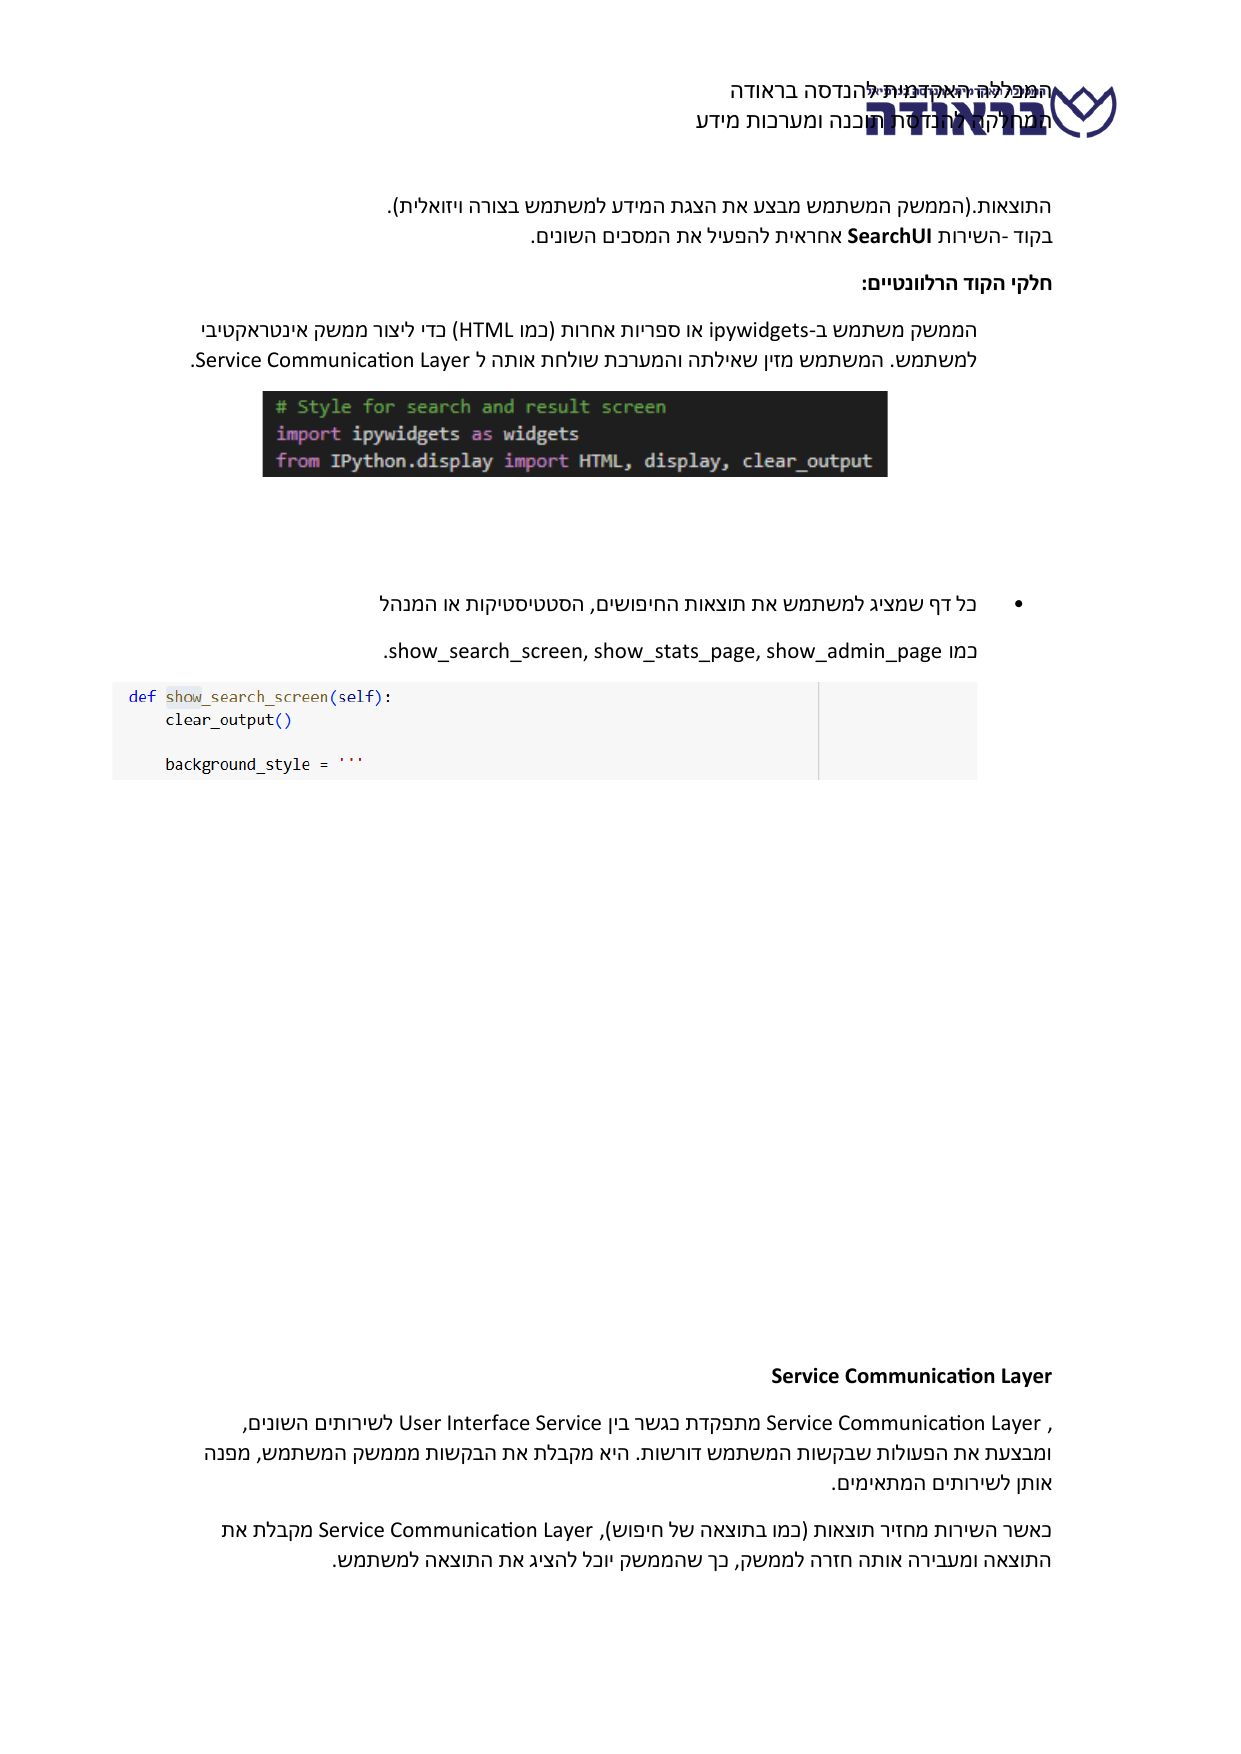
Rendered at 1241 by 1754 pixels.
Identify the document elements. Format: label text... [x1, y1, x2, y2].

text חלקי הקוד הרלוונטיים: [187, 268, 1053, 296]
text כמו show_search_screen, show_stats_page, show_admin_page. [187, 636, 978, 664]
picture [112, 682, 978, 780]
text , Service Communication Layer מתפקדת כגשר בין User Interface Service לשירותים השונים, ומבצעת את הפעולות שבקשות המשתמש דורשות. היא מקבלת את הבקשות מממשק המשתמש, מפנה אותן לשירותים המתאימים. [187, 1408, 1053, 1496]
picture [858, 79, 1123, 143]
picture [262, 391, 888, 477]
text Service Communication Layer [187, 1361, 1053, 1389]
list כל דף שמציג למשתמש את תוצאות החיפושים, הסטטיסטיקות או המנהל [187, 589, 1015, 617]
text כאשר השירות מחזיר תוצאות (כמו בתוצאה של חיפוש), Service Communication Layer מקבלת את התוצאה ומעבירה אותה חזרה לממשק, כך שהממשק יוכל להציג את התוצאה למשתמש. [187, 1515, 1053, 1573]
text הממשק משתמש ב-ipywidgets או ספריות אחרות (כמו HTML) כדי ליצור ממשק אינטראקטיבי למשתמש. המשתמש מזין שאילתה והמערכת שולחת אותה ל Service Communication Layer. [187, 315, 978, 373]
